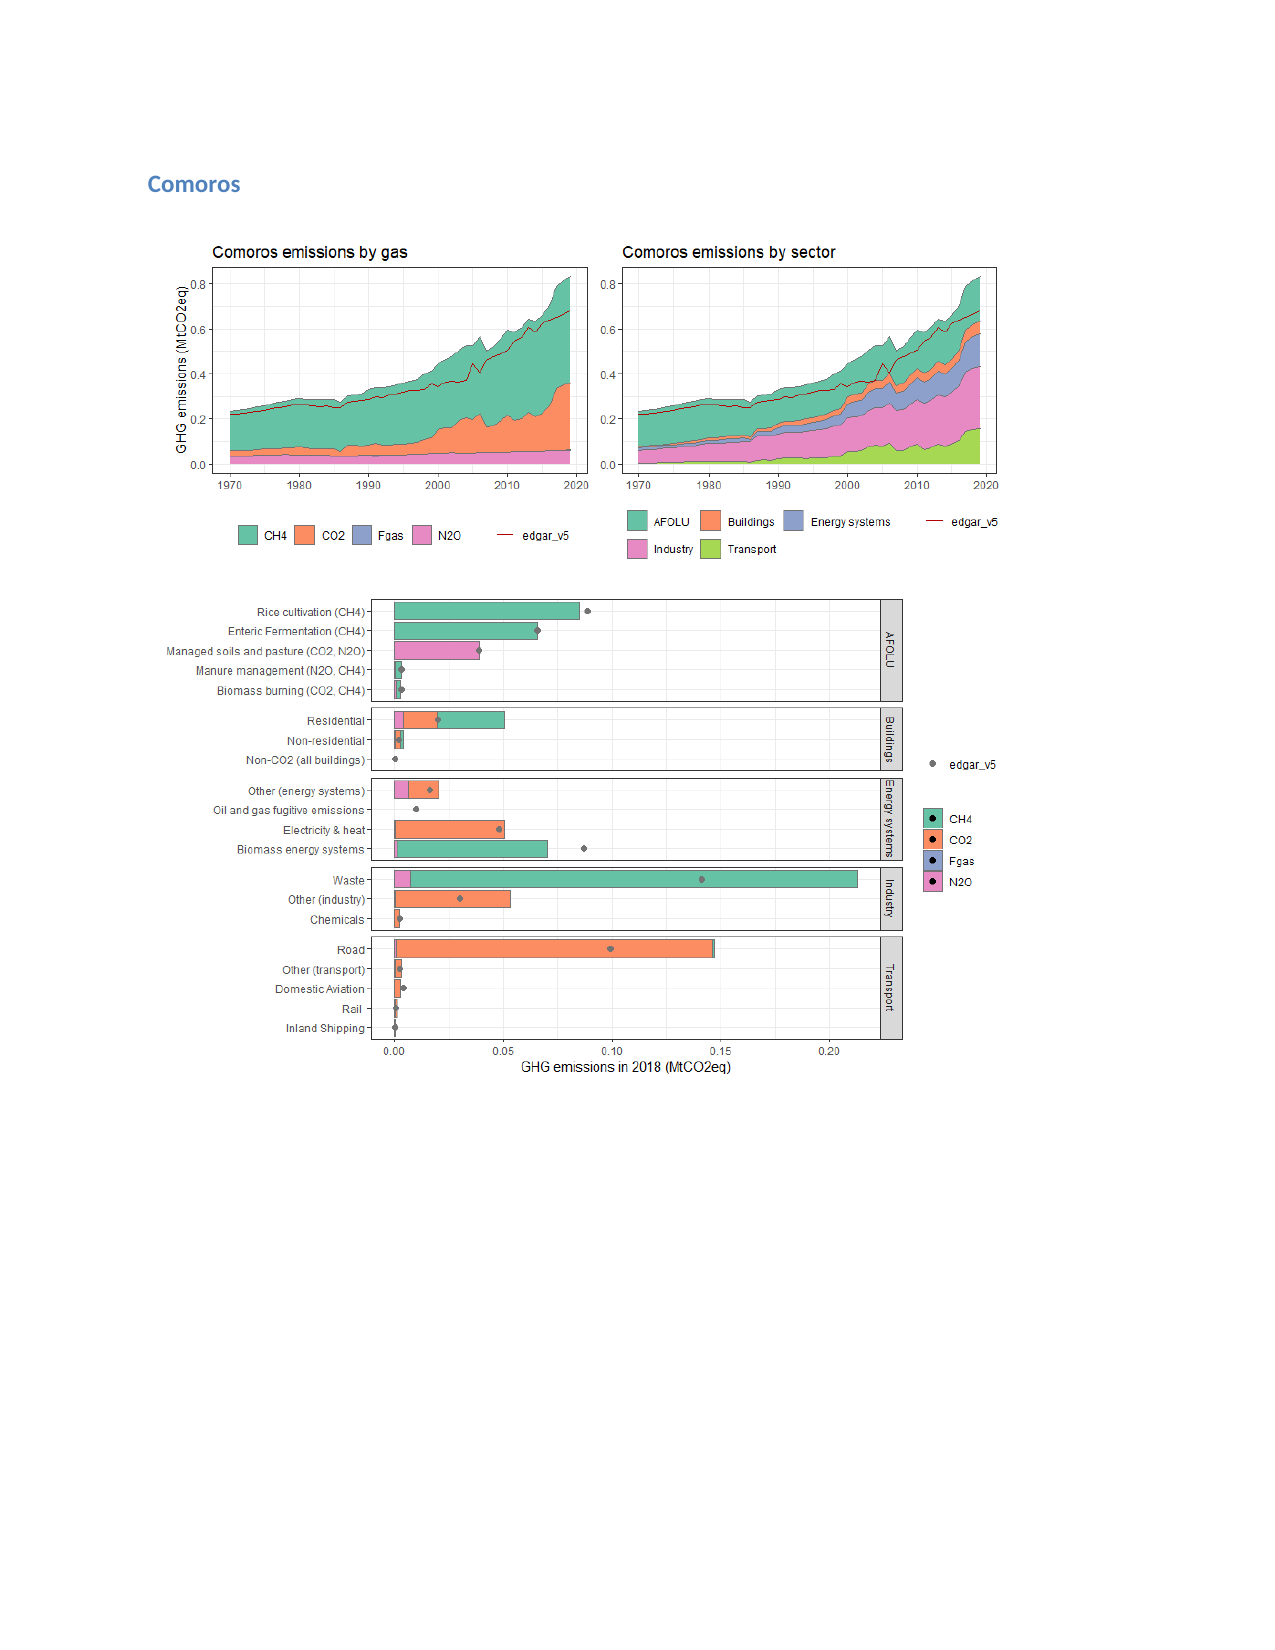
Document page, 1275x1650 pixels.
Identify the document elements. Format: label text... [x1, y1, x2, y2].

picture [147, 217, 1023, 1093]
subtitle Comoros [148, 168, 1127, 199]
